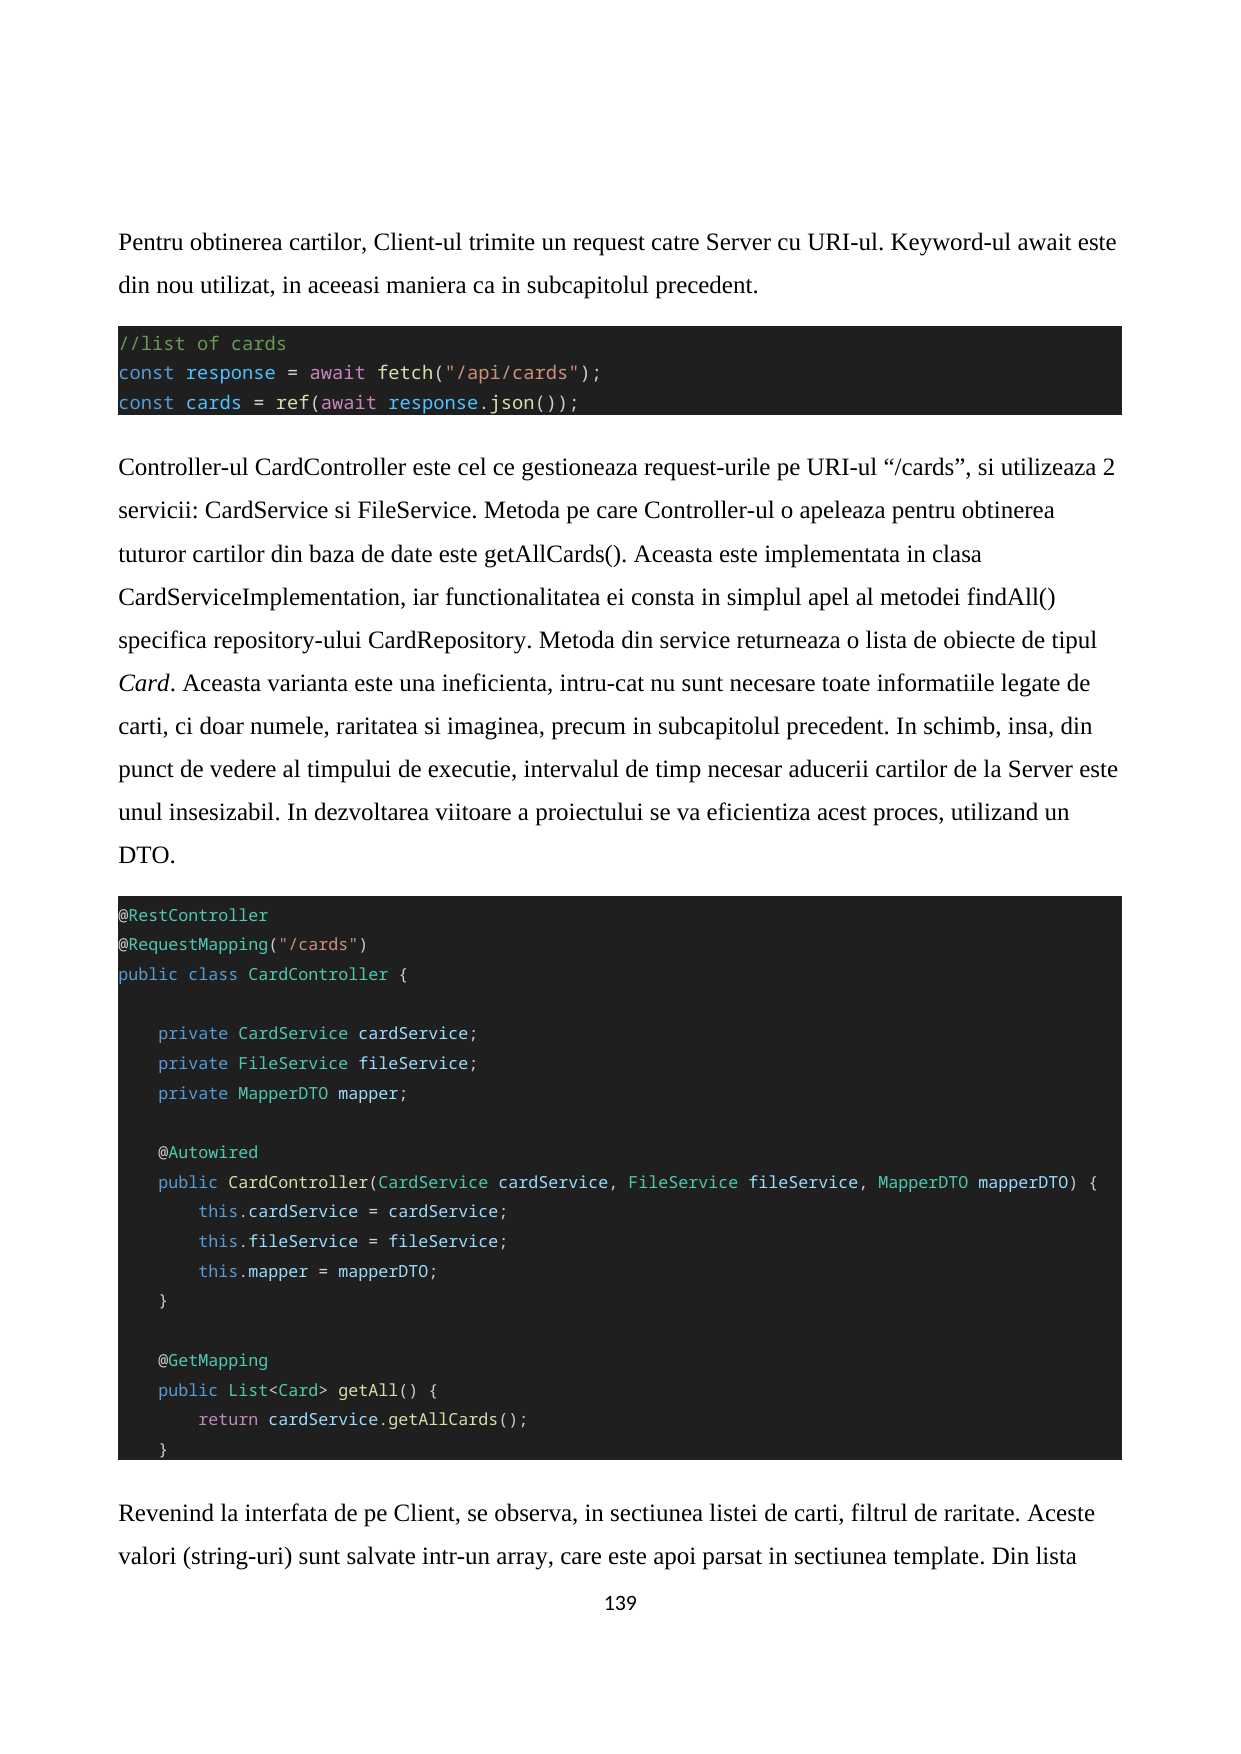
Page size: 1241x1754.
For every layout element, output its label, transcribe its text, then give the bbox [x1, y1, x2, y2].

text public class CardController { [118, 956, 1122, 985]
text public List<Card> getAll() { [118, 1371, 1122, 1401]
text this.mapper = mapperDTO; [118, 1252, 1122, 1282]
text Controller-ul CardController este cel ce gestioneaza request-urile pe URI-ul “/cards”, si utilizeaza 2 servicii: CardService si FileService. Metoda pe care Controller-ul o apeleaza pentru obtinerea tuturor cartilor din baza de date este getAllCards(). Aceasta este implementata in clasa CardServiceImplementation, iar functionalitatea ei consta in simplul apel al metodei findAll() specifica repository-ului CardRepository. Metoda din service returneaza o lista de obiecte de tipul Card. Aceasta varianta este una ineficienta, intru-cat nu sunt necesare toate informatiile legate de carti, ci doar numele, raritatea si imaginea, precum in subcapitolul precedent. In schimb, insa, din punct de vedere al timpului de executie, intervalul de timp necesar aducerii cartilor de la Server este unul insesizabil. In dezvoltarea viitoare a proiectului se va eficientiza acest proces, utilizand un DTO. [118, 452, 1122, 869]
text private FileService fileService; [118, 1044, 1122, 1074]
text } [118, 1431, 1122, 1460]
text @GetMapping [118, 1341, 1122, 1371]
text const response = await fetch("/api/cards"); [118, 356, 1122, 385]
text //list of cards [118, 326, 1122, 356]
text const cards = ref(await response.json()); [118, 385, 1122, 415]
text @RequestMapping("/cards") [118, 926, 1122, 956]
text private CardService cardService; [118, 1015, 1122, 1044]
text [118, 1498, 1122, 1569]
text } [118, 1282, 1122, 1312]
text public CardController(CardService cardService, FileService fileService, MapperDTO mapperDTO) { [118, 1163, 1122, 1193]
text Pentru obtinerea cartilor, Client-ul trimite un request catre Server cu URI-ul. Keyword-ul await este din nou utilizat, in aceeasi maniera ca in subcapitolul precedent. [118, 227, 1122, 299]
text this.fileService = fileService; [118, 1223, 1122, 1252]
text this.cardService = cardService; [118, 1193, 1122, 1223]
text @Autowired [118, 1134, 1122, 1163]
text private MapperDTO mapper; [118, 1074, 1122, 1104]
text return cardService.getAllCards(); [118, 1401, 1122, 1431]
text @RestController [118, 896, 1122, 926]
